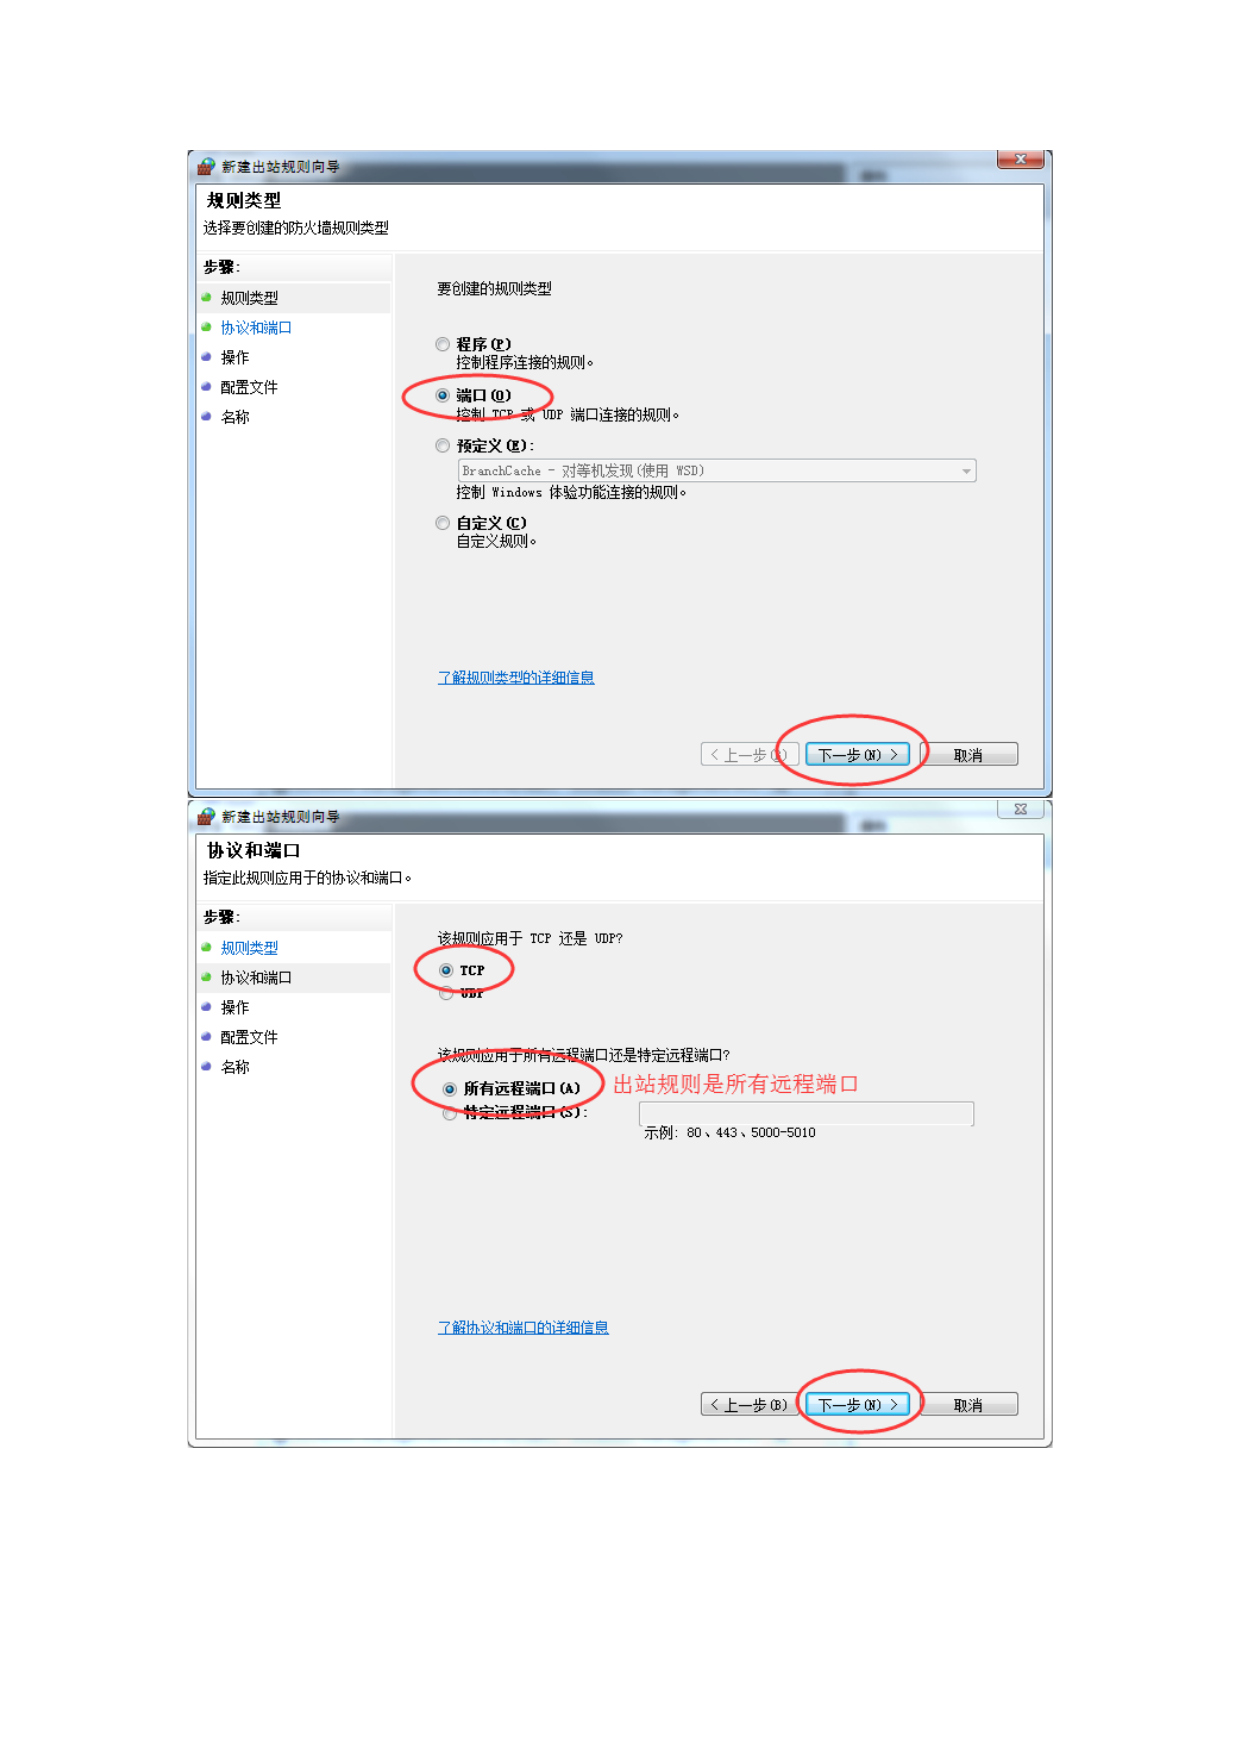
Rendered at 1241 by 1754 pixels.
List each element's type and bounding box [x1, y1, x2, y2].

picture [187, 800, 1053, 1448]
picture [187, 150, 1053, 798]
